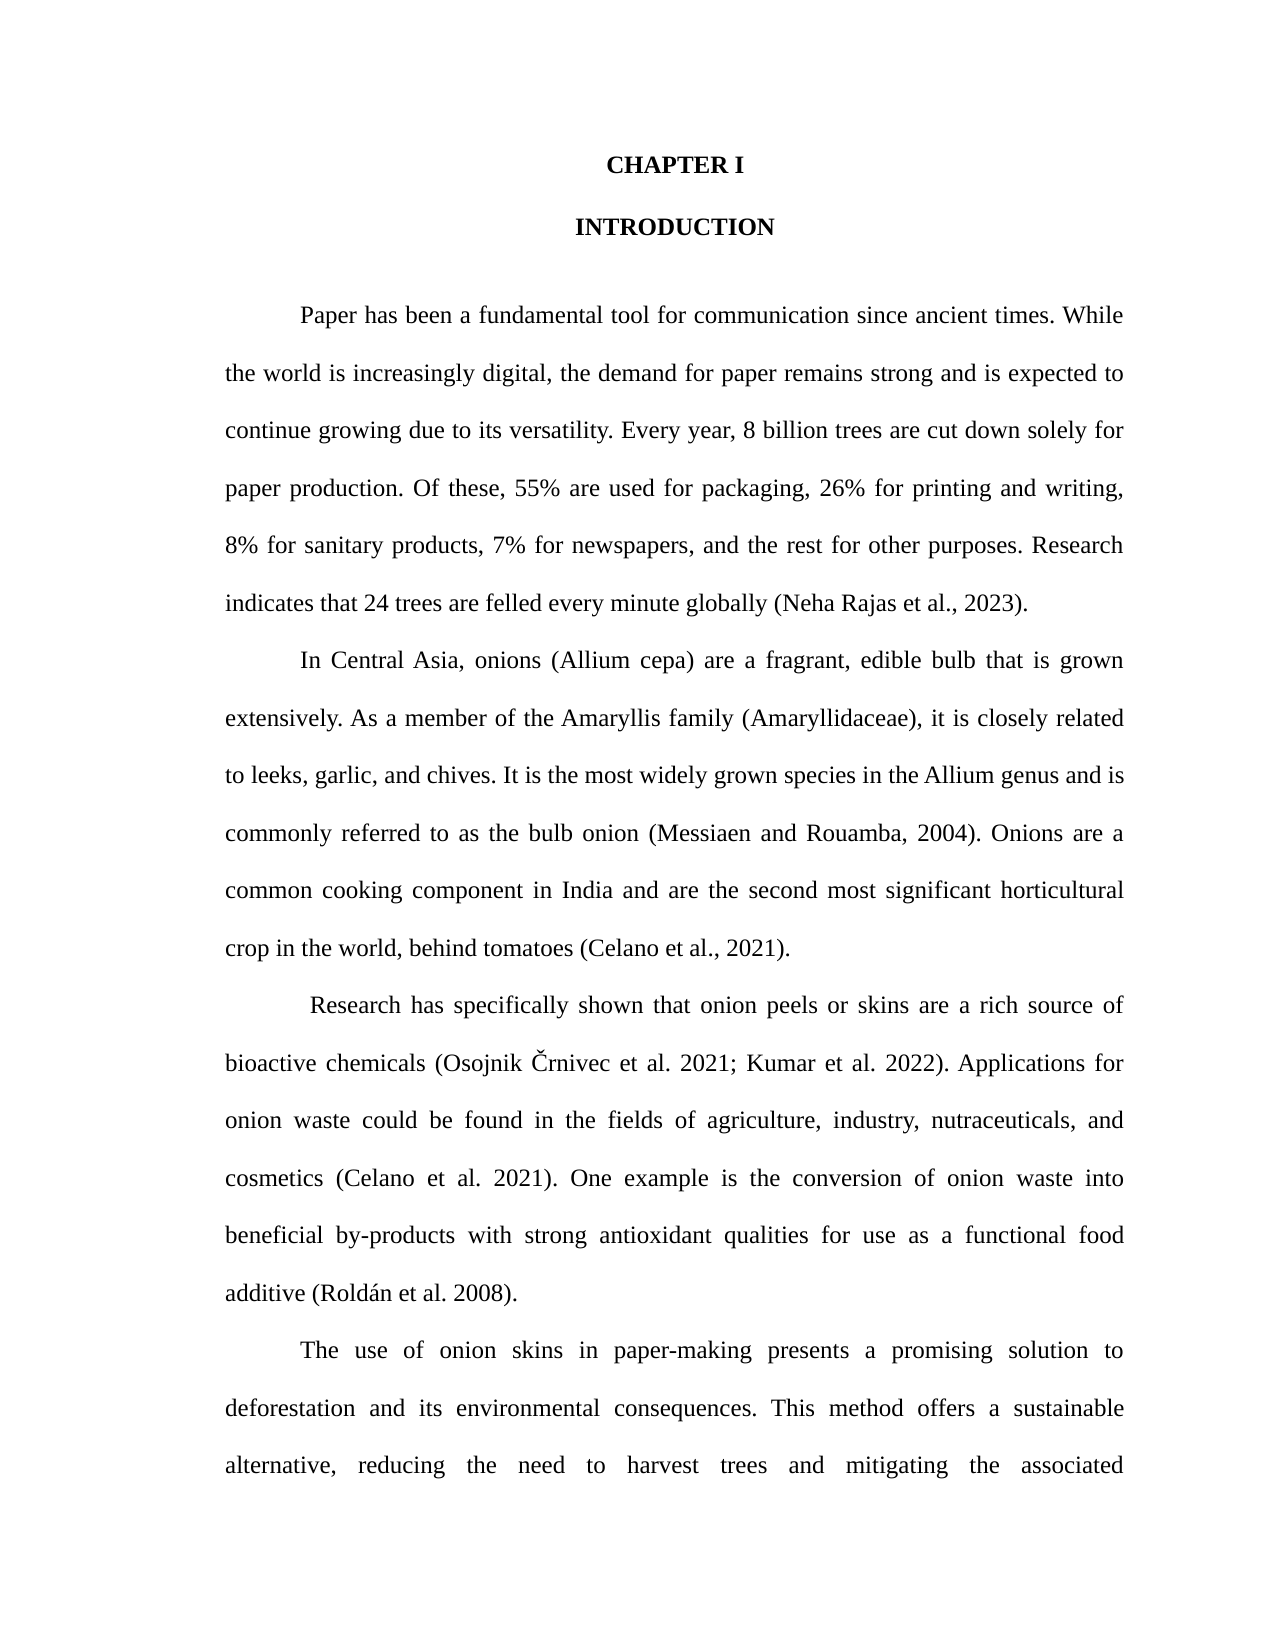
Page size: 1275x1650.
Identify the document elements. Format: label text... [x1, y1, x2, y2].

text In Central Asia, onions (Allium cepa) are a fragrant, edible bulb that is grown extensively. As a member of the Amaryllis family (Amaryllidaceae), it is closely related to leeks, garlic, and chives. It is the most widely grown species in the Allium genus and is commonly referred to as the bulb onion (Messiaen and Rouamba, 2004). Onions are a common cooking component in India and are the second most significant horticultural crop in the world, behind tomatoes (Celano et al., 2021). [225, 646, 1125, 962]
text INTRODUCTION [225, 212, 1125, 241]
text CHAPTER I [225, 150, 1125, 179]
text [225, 1336, 1125, 1479]
text Research has specifically shown that onion peels or skins are a rich source of bioactive chemicals (Osojnik Črnivec et al. 2021; Kumar et al. 2022). Applications for onion waste could be found in the fields of agriculture, industry, nutraceuticals, and cosmetics (Celano et al. 2021). One example is the conversion of onion waste into beneficial by-products with strong antioxidant qualities for use as a functional food additive (Roldán et al. 2008). [225, 991, 1125, 1307]
text Paper has been a fundamental tool for communication since ancient times. While the world is increasingly digital, the demand for paper remains strong and is expected to continue growing due to its versatility. Every year, 8 billion trees are cut down solely for paper production. Of these, 55% are used for packaging, 26% for printing and writing, 8% for sanitary products, 7% for newspapers, and the rest for other purposes. Research indicates that 24 trees are felled every minute globally (Neha Rajas et al., 2023). [225, 301, 1125, 617]
